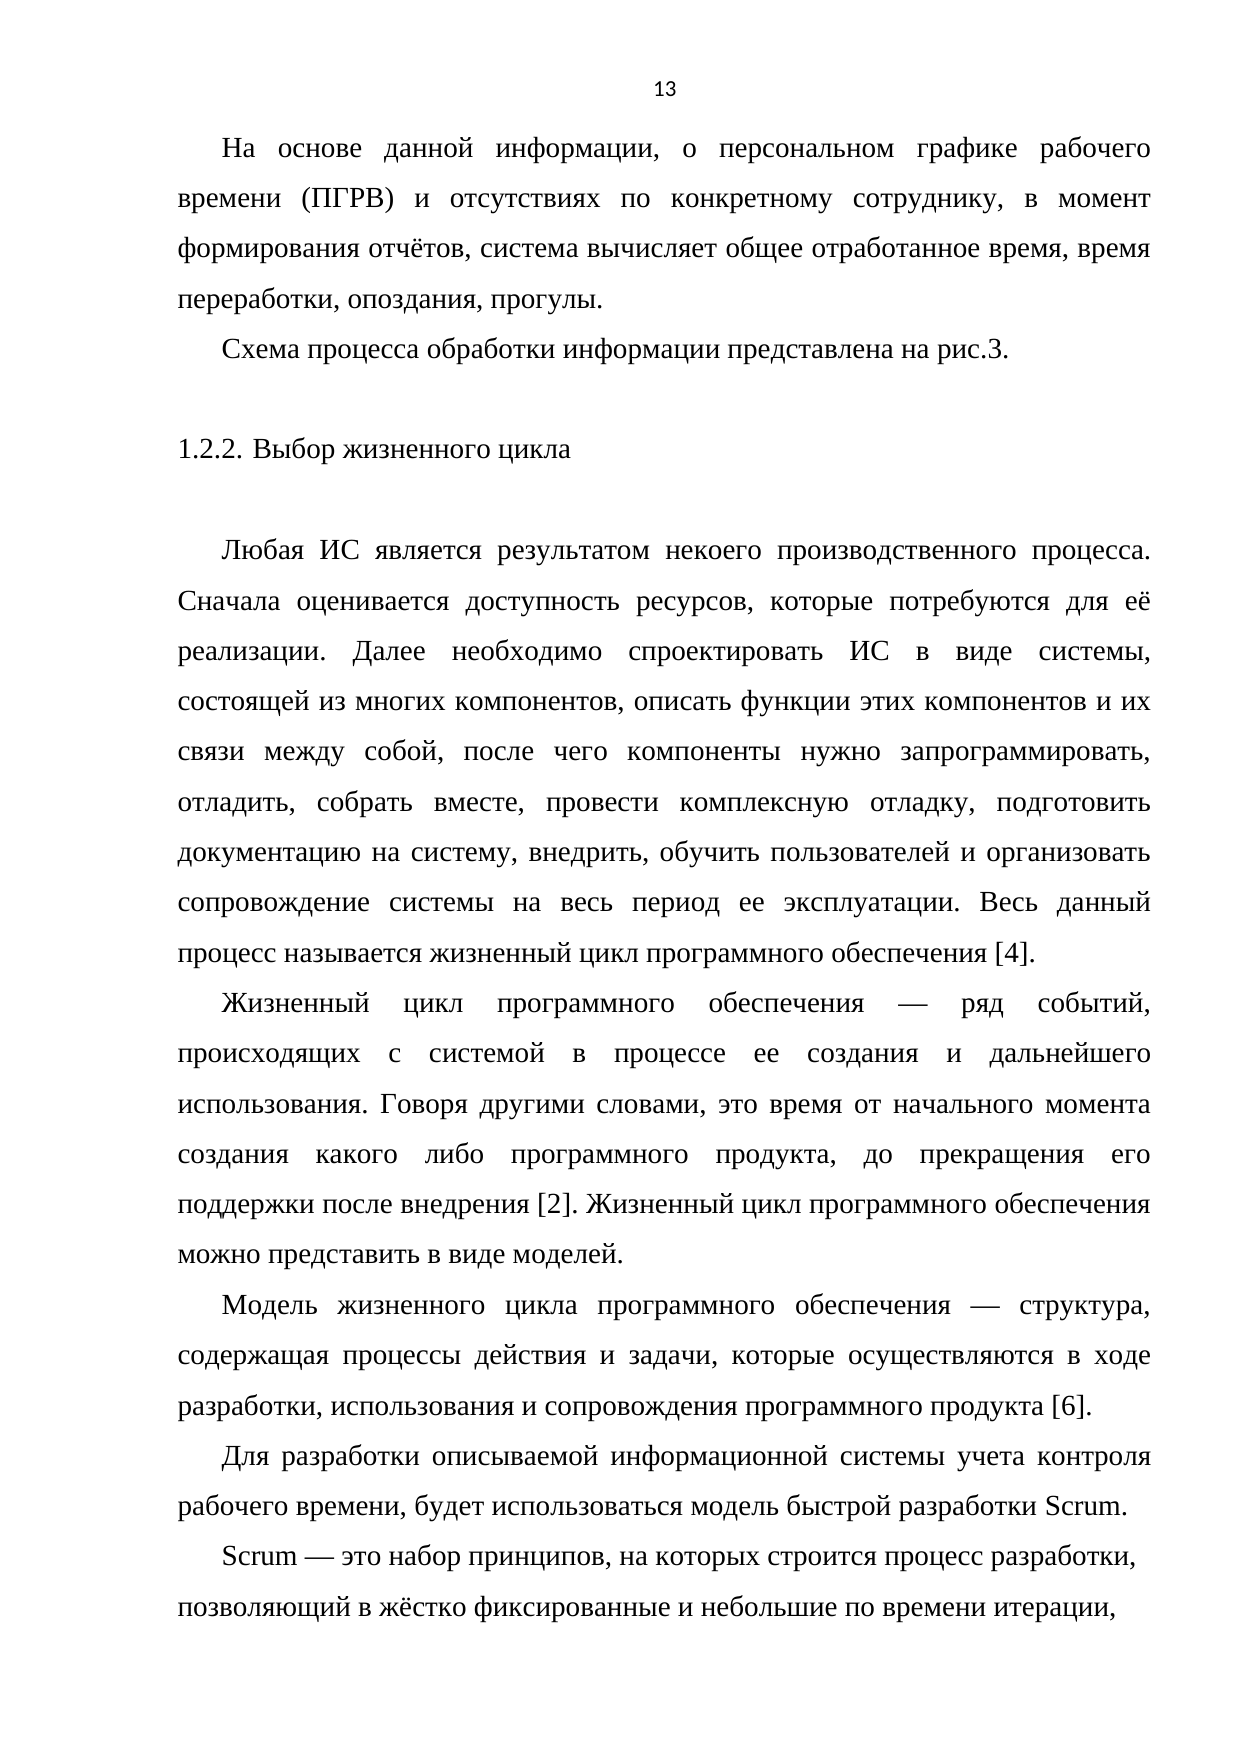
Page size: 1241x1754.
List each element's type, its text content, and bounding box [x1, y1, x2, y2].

text Жизненный цикл программного обеспечения — ряд событий, происходящих с системой в процессе ее создания и дальнейшего использования. Говоря другими словами, это время от начального момента создания какого либо программного продукта, до прекращения его поддержки после внедрения [2]. Жизненный цикл программного обеспечения можно представить в виде моделей. [177, 985, 1152, 1270]
text Любая ИС является результатом некоего производственного процесса. Сначала оценивается доступность ресурсов, которые потребуются для её реализации. Далее необходимо спроектировать ИС в виде системы, состоящей из многих компонентов, описать функции этих компонентов и их связи между собой, после чего компоненты нужно запрограммировать, отладить, собрать вместе, провести комплексную отладку, подготовить документацию на систему, внедрить, обучить пользователей и организовать сопровождение системы на весь период ее эксплуатации. Весь данный процесс называется жизненный цикл программного обеспечения [4]. [177, 532, 1152, 968]
text позволяющий в жёстко фиксированные и небольшие по времени итерации, [177, 1589, 1152, 1622]
text Для разработки описываемой информационной системы учета контроля рабочего времени, будет использоваться модель быстрой разработки Scrum. [177, 1438, 1152, 1522]
list Выбор жизненного цикла [177, 432, 1152, 465]
text На основе данной информации, о персональном графике рабочего времени (ПГРВ) и отсутствиях по конкретному сотруднику, в момент формирования отчётов, система вычисляет общее отработанное время, время переработки, опоздания, прогулы. [177, 130, 1152, 314]
text Схема процесса обработки информации представлена на рис.3. [177, 331, 1152, 364]
text Модель жизненного цикла программного обеспечения — структура, содержащая процессы действия и задачи, которые осуществляются в ходе разработки, использования и сопровождения программного продукта [6]. [177, 1287, 1152, 1421]
text Scrum — это набор принципов, на которых строится процесс разработки, [177, 1538, 1152, 1572]
